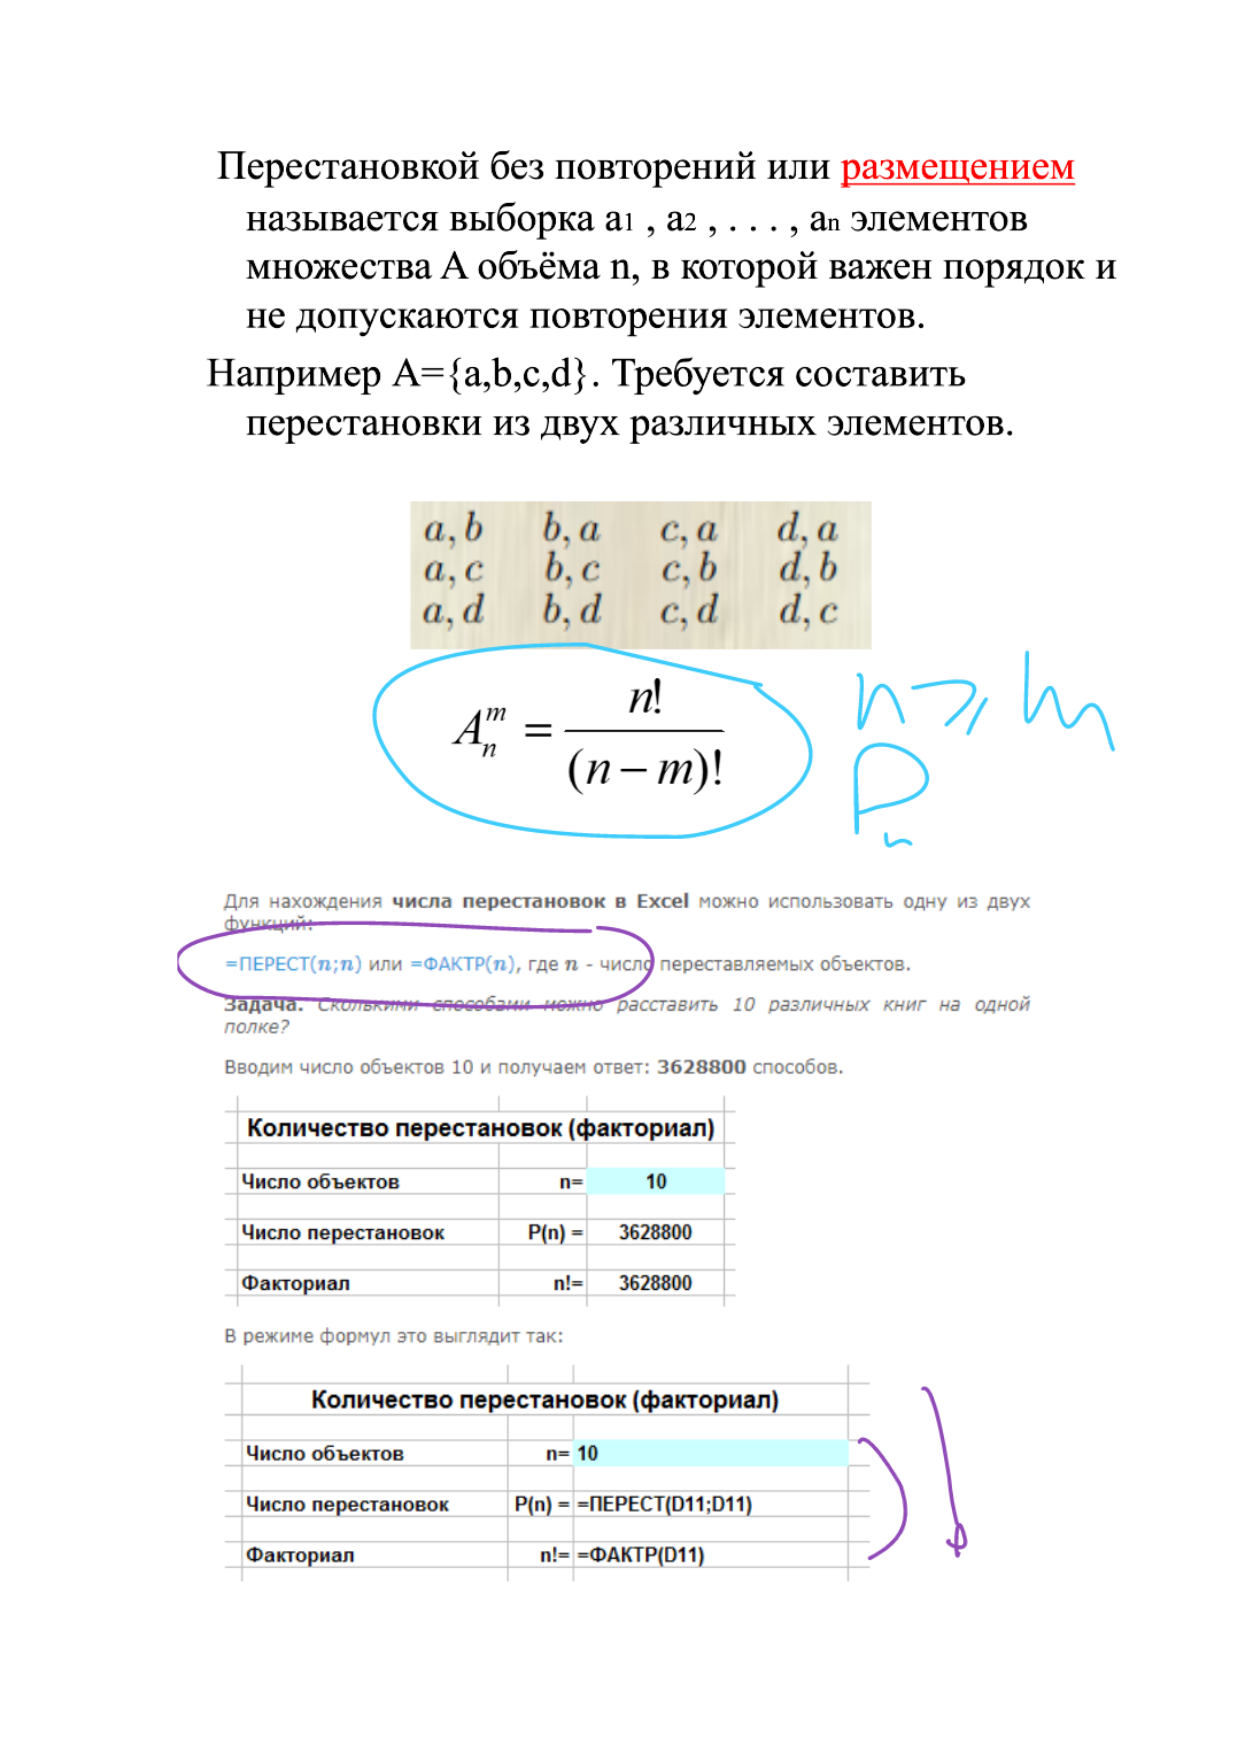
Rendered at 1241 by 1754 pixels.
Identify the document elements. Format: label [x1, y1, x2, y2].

picture [177, 865, 1152, 1611]
picture [177, 118, 1152, 863]
